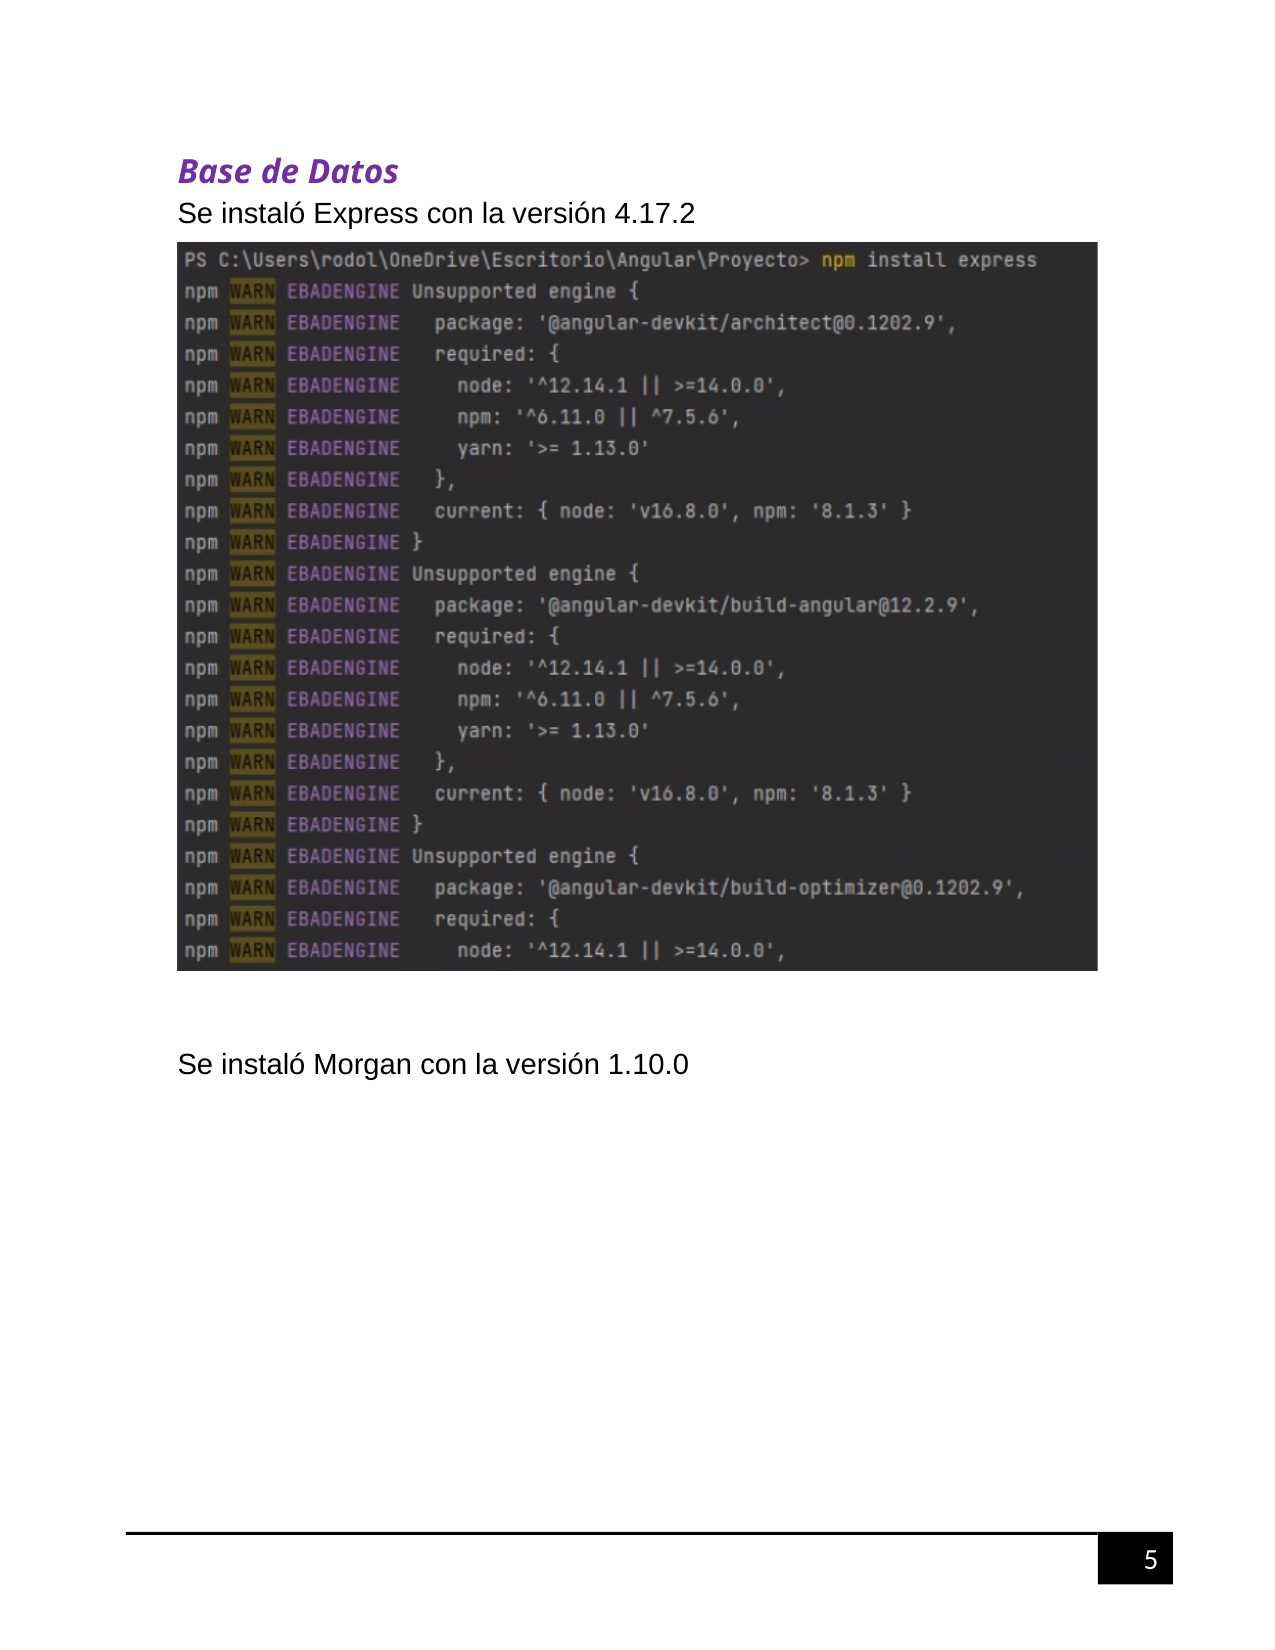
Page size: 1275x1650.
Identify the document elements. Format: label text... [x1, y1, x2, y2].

picture [177, 242, 1098, 971]
text Se instaló Express con la versión 4.17.2 [177, 197, 1098, 230]
text Se instaló Morgan con la versión 1.10.0 [177, 1047, 1098, 1081]
subtitle Base de Datos [177, 148, 1098, 193]
